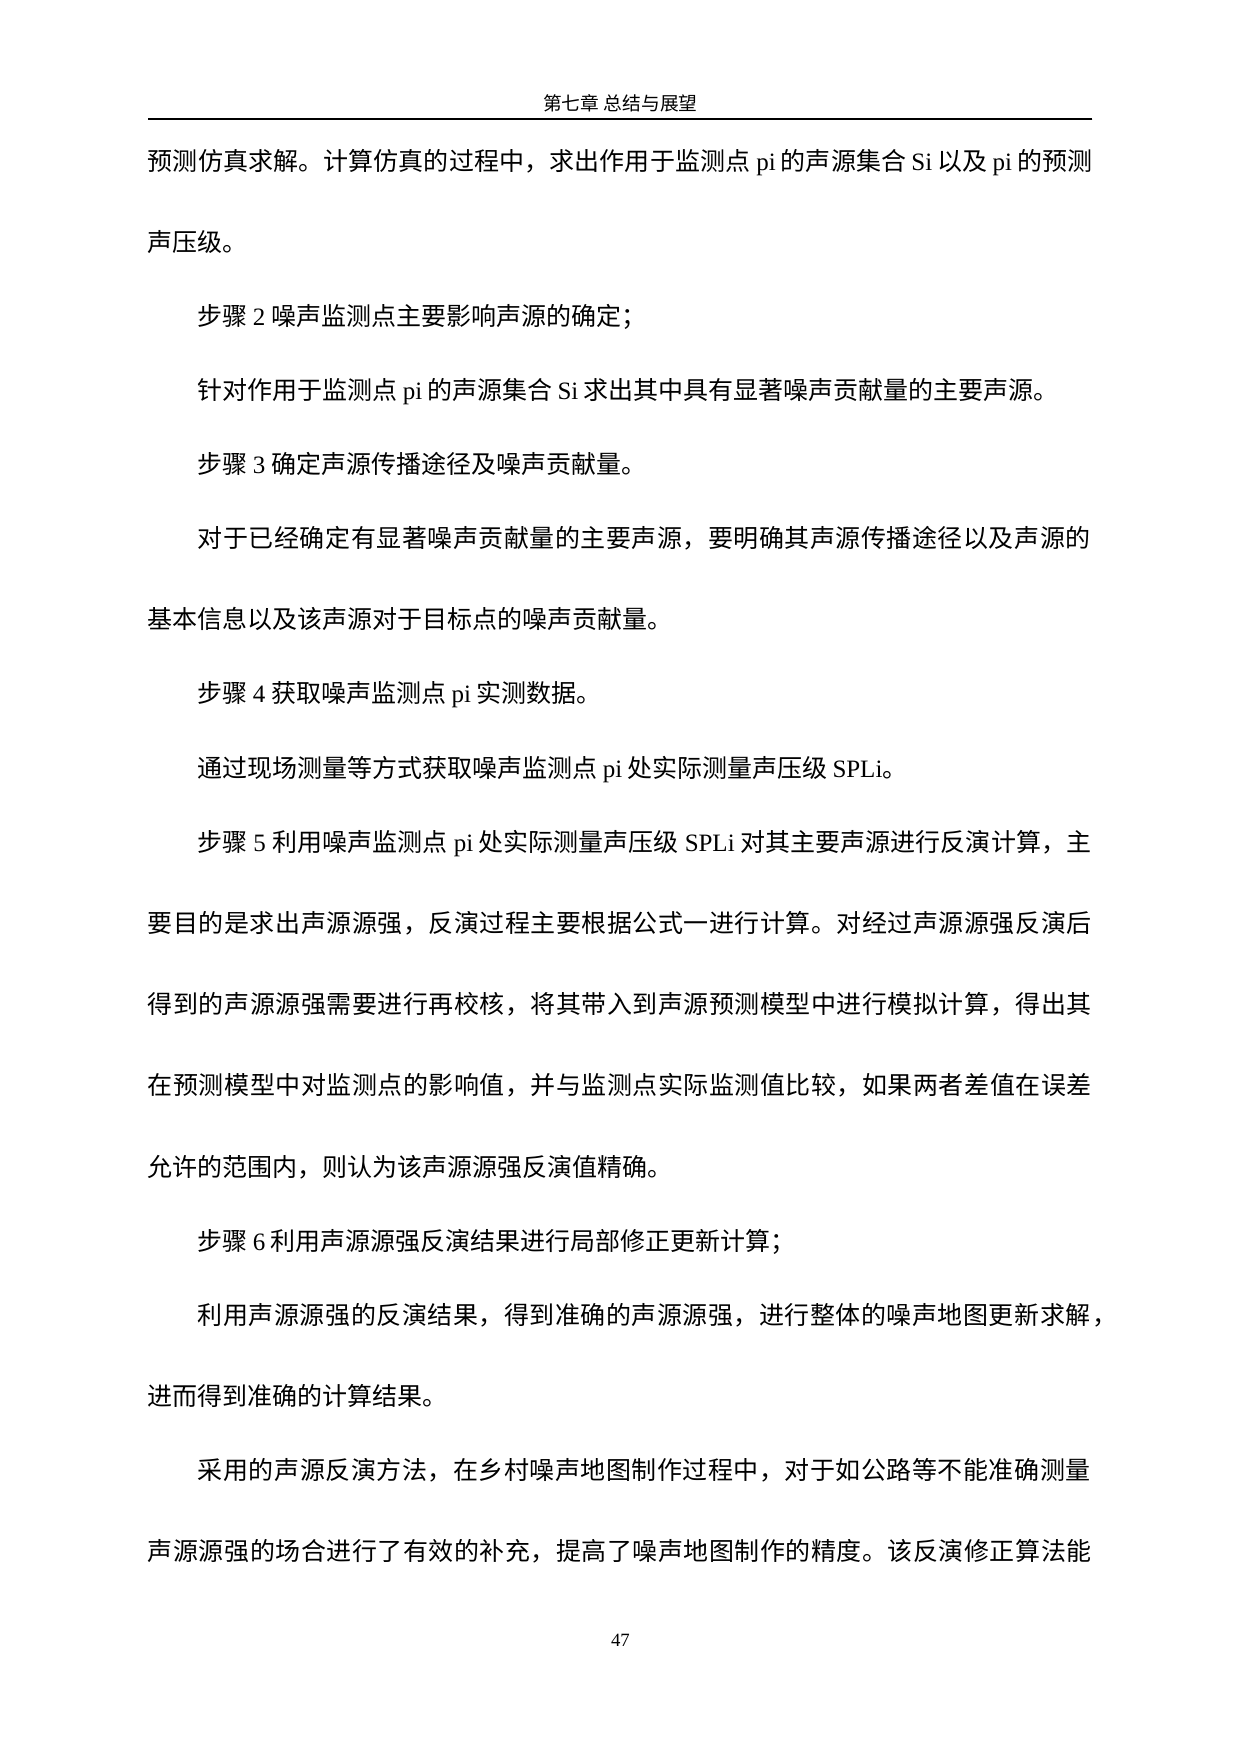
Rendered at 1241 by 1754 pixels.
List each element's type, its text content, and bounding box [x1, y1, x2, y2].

text 对于已经确定有显著噪声贡献量的主要声源，要明确其声源传播途径以及声源的基本信息以及该声源对于目标点的噪声贡献量。 [148, 504, 1092, 651]
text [148, 127, 1092, 273]
text 步骤5 利用噪声监测点pi处实际测量声压级SPLi对其主要声源进行反演计算，主要目的是求出声源源强，反演过程主要根据公式一进行计算。对经过声源源强反演后得到的声源源强需要进行再校核，将其带入到声源预测模型中进行模拟计算，得出其在预测模型中对监测点的影响值，并与监测点实际监测值比较，如果两者差值在误差允许的范围内，则认为该声源源强反演值精确。 [148, 808, 1092, 1198]
text 针对作用于监测点pi的声源集合Si求出其中具有显著噪声贡献量的主要声源。 [148, 356, 1092, 421]
text 步骤6利用声源源强反演结果进行局部修正更新计算； [148, 1207, 1092, 1272]
text 步骤2 噪声监测点主要影响声源的确定； [148, 282, 1092, 347]
text 步骤3 确定声源传播途径及噪声贡献量。 [148, 430, 1092, 495]
text 步骤4 获取噪声监测点pi实测数据。 [148, 659, 1092, 724]
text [148, 1436, 1092, 1582]
text 通过现场测量等方式获取噪声监测点pi处实际测量声压级SPLi。 [148, 734, 1092, 799]
text 利用声源源强的反演结果，得到准确的声源源强，进行整体的噪声地图更新求解，进而得到准确的计算结果。 [148, 1281, 1092, 1427]
